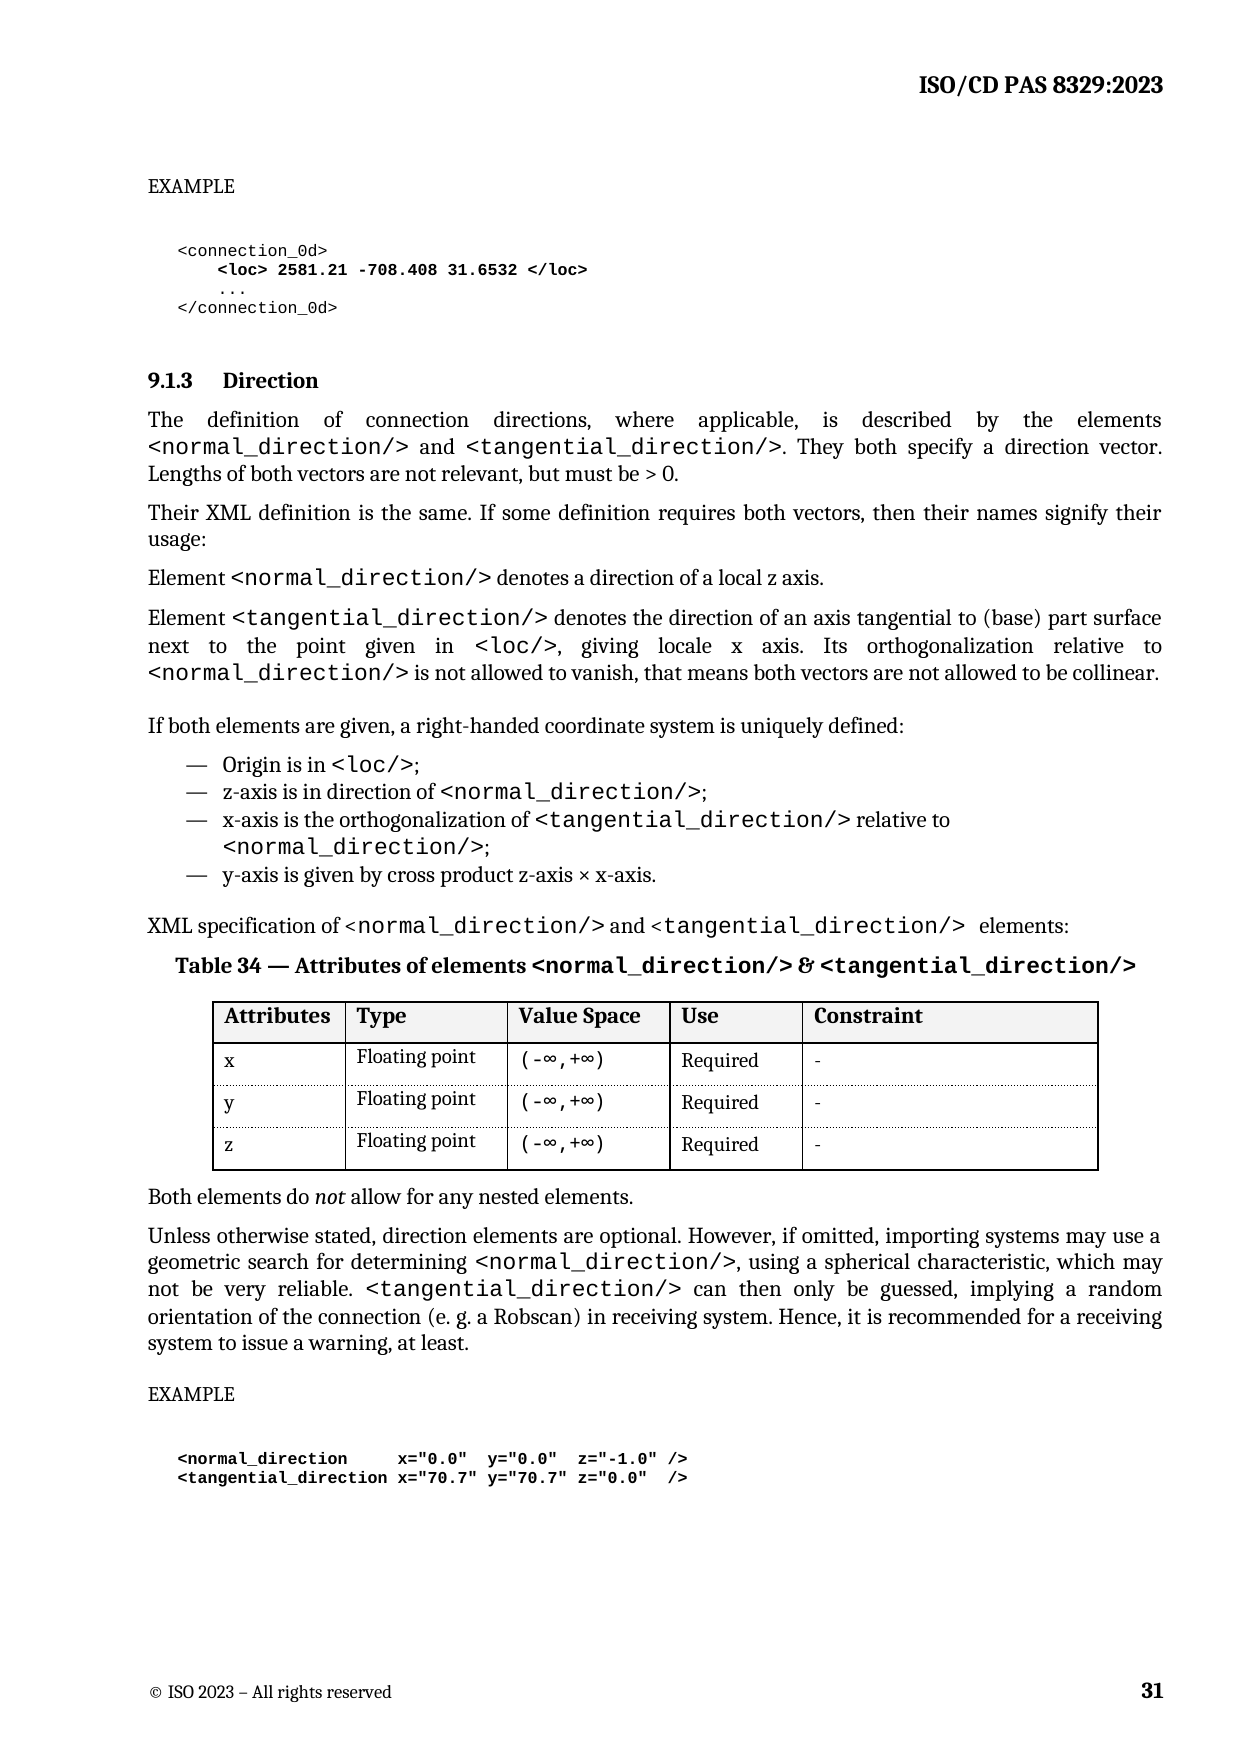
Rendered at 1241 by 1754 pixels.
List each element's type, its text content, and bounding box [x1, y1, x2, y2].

text Both elements do not allow for any nested elements. [148, 1183, 1163, 1210]
text <connection_0d> [165, 243, 1146, 262]
text EXAMPLE [148, 1381, 1163, 1406]
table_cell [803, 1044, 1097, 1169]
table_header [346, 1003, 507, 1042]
list x-axis is the orthogonalization of <tangential_direction/> relative to <normal_direction/>; [185, 806, 1163, 861]
text <loc> 2581.21 -708.408 31.6532 </loc> [165, 262, 1146, 280]
text <tangential_direction x="70.7" y="70.7" z="0.0" /> [165, 1469, 1146, 1488]
list z-axis is in direction of <normal_direction/>; [185, 779, 1163, 806]
text The definition of connection directions, where applicable, is described by the elements <normal_direction/> and <tangential_direction/>. They both specify a direction vector. Lengths of both vectors are not relevant, but must be > 0. [148, 407, 1163, 487]
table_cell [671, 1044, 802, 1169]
subtitle Direction [148, 368, 1163, 394]
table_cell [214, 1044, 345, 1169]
text Table 34 — Attributes of elements <normal_direction/> & <tangential_direction/> [148, 953, 1163, 980]
text XML specification of <normal_direction/> and <tangential_direction/> elements: [148, 913, 1163, 940]
text ... [165, 280, 1146, 299]
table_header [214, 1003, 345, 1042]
list y-axis is given by cross product z-axis × x-axis. [185, 861, 1163, 888]
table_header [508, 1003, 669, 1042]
text Unless otherwise stated, direction elements are optional. However, if omitted, importing systems may use a geometric search for determining <normal_direction/>, using a spherical characteristic, which may not be very reliable. <tangential_direction/> can then only be guessed, implying a random orientation of the connection (e. g. a Robscan) in receiving system. Hence, it is recommended for a receiving system to issue a warning, at least. [148, 1222, 1163, 1356]
text If both elements are given, a right-handed coordinate system is uniquely defined: [148, 712, 1163, 739]
text </connection_0d> [165, 299, 1146, 318]
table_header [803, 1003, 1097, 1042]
list Origin is in <loc/>; [185, 751, 1163, 779]
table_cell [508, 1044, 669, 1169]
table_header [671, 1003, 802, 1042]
text Element <tangential_direction/> denotes the direction of an axis tangential to (base) part surface next to the point given in <loc/>, giving locale x axis. Its orthogonalization relative to <normal_direction/> is not allowed to vanish, that means both vectors are not allowed to be collinear. [148, 605, 1163, 687]
text <normal_direction x="0.0" y="0.0" z="-1.0" /> [165, 1450, 1146, 1469]
text Their XML definition is the same. If some definition requires both vectors, then their names signify their usage: [148, 500, 1163, 552]
text EXAMPLE [148, 174, 1163, 199]
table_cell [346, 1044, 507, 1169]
text Element <normal_direction/> denotes a direction of a local z axis. [148, 565, 1163, 592]
